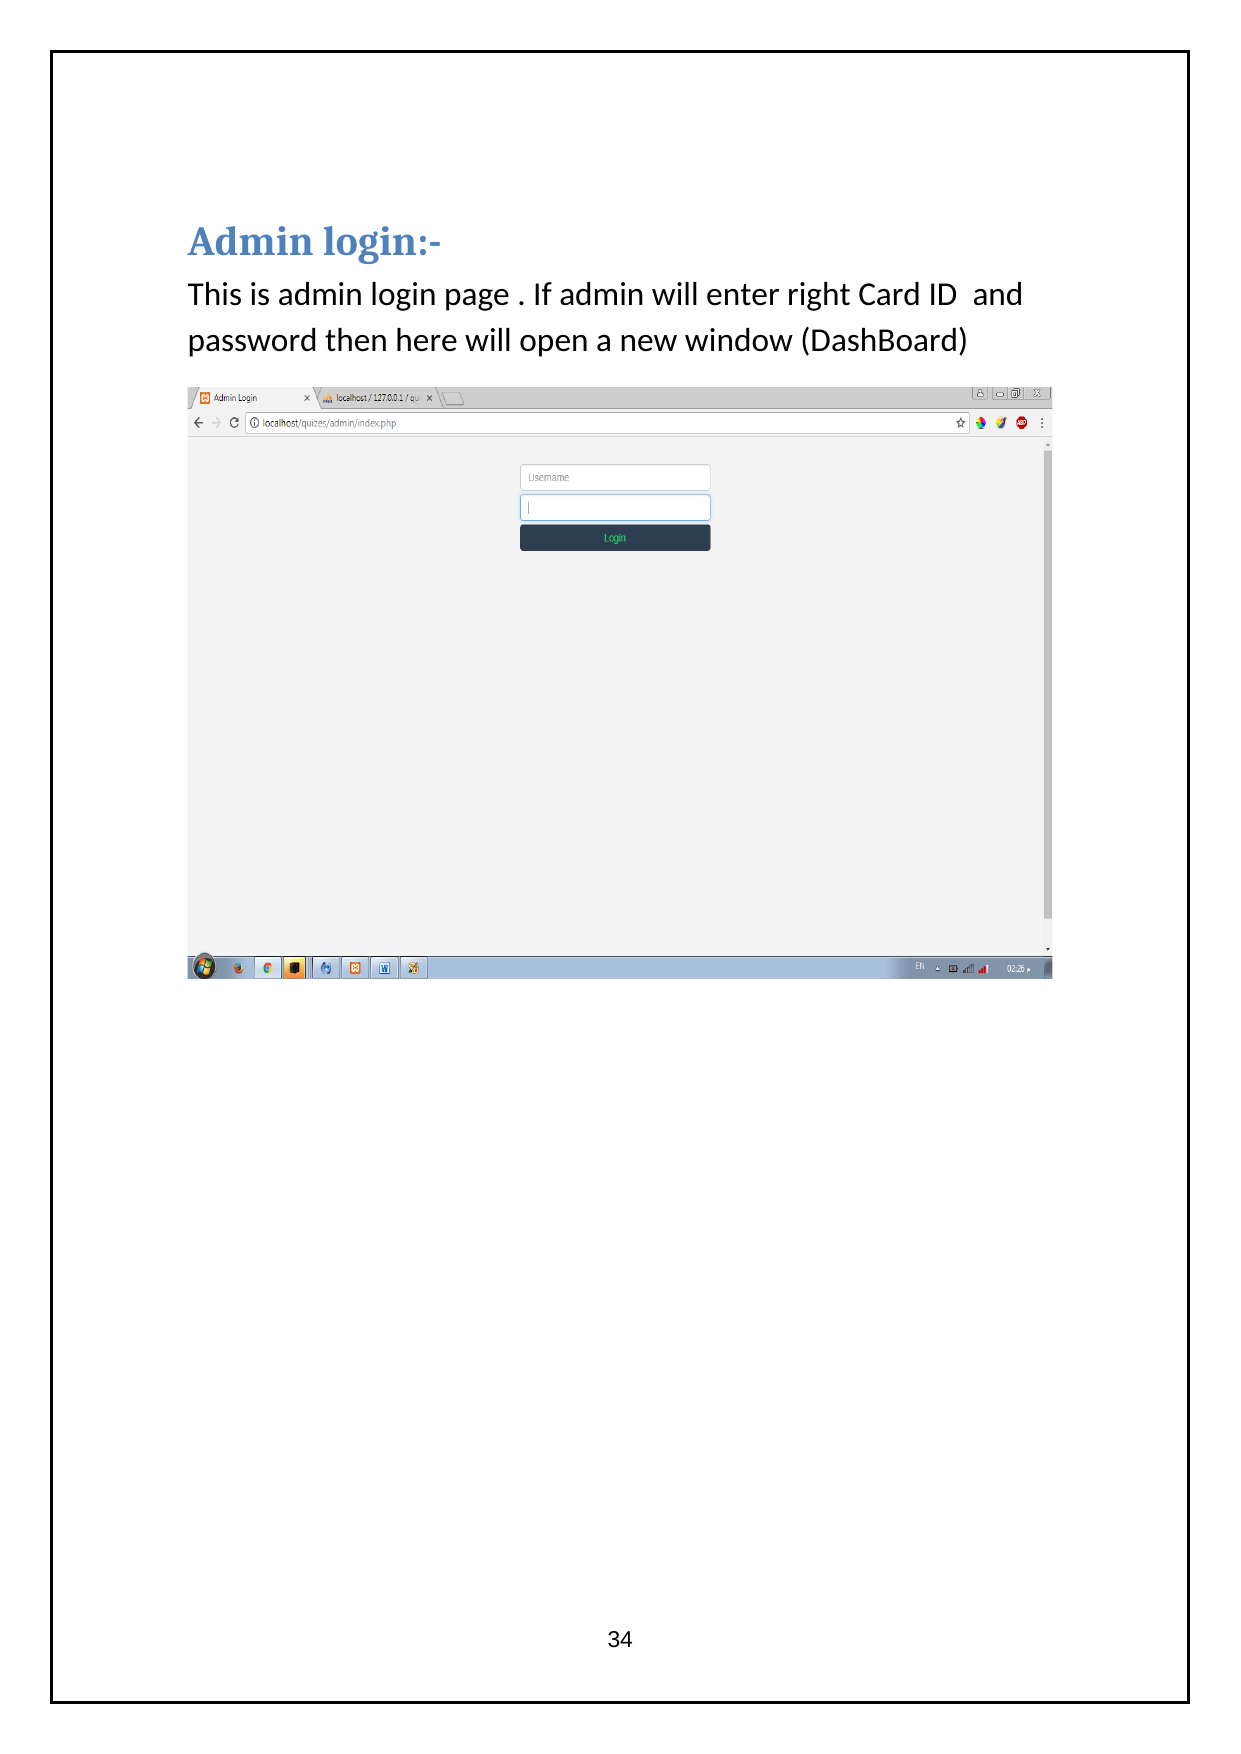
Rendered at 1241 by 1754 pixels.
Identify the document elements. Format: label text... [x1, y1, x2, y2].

subtitle Admin login:- [187, 218, 1053, 266]
picture [187, 387, 1053, 979]
text This is admin login page . If admin will enter right Card ID and password then here will open a new window (DashBoard) [187, 273, 1053, 360]
